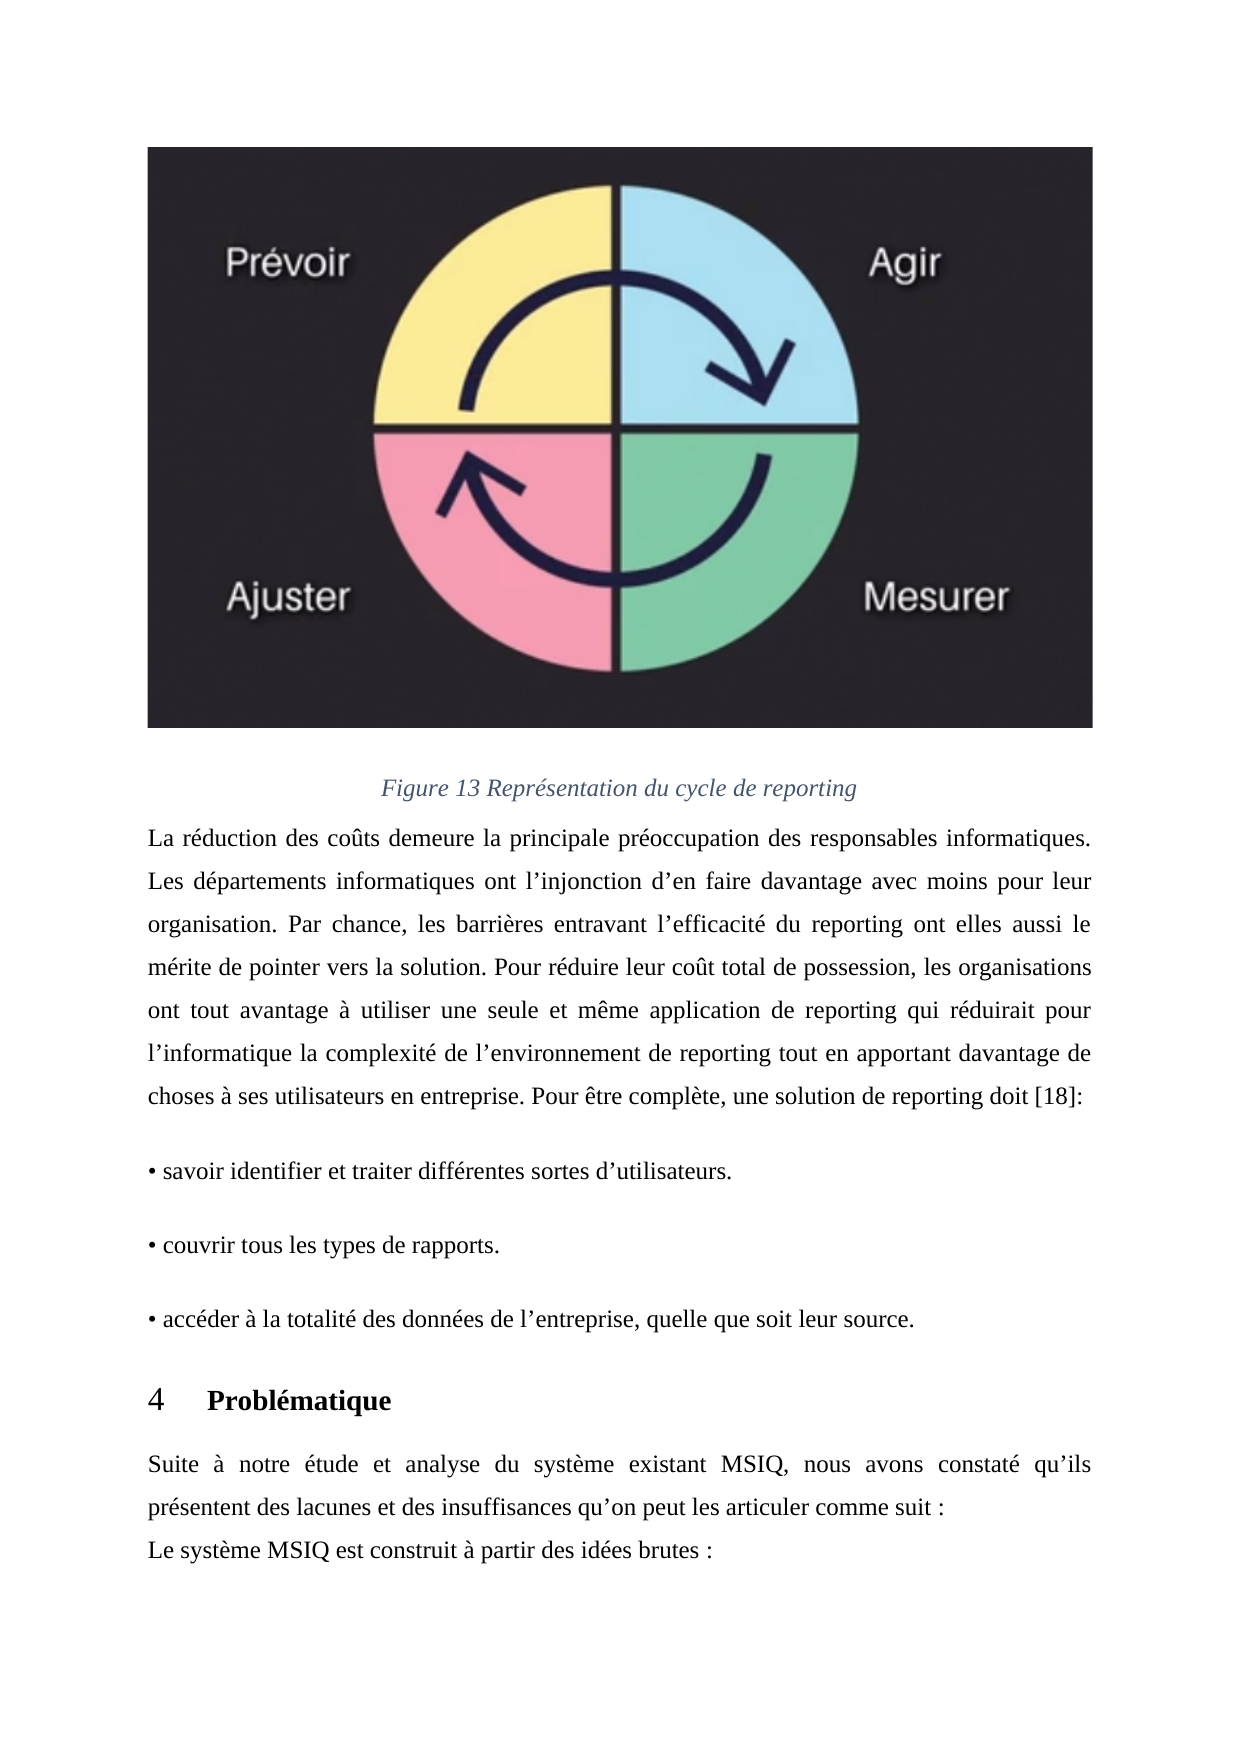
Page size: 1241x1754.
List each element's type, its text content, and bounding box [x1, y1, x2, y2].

text Le système MSIQ est construit à partir des idées brutes : [148, 1535, 1092, 1564]
text • couvrir tous les types de rapports. [148, 1230, 1092, 1259]
subtitle Problématique [148, 1379, 1092, 1417]
text La réduction des coûts demeure la principale préoccupation des responsables informatiques. Les départements informatiques ont l’injonction d’en faire davantage avec moins pour leur organisation. Par chance, les barrières entravant l’efficacité du reporting ont elles aussi le mérite de pointer vers la solution. Pour réduire leur coût total de possession, les organisations ont tout avantage à utiliser une seule et même application de reporting qui réduirait pour l’informatique la complexité de l’environnement de reporting tout en apportant davantage de choses à ses utilisateurs en entreprise. Pour être complète, une solution de reporting doit [18]: [148, 823, 1092, 1110]
text Suite à notre étude et analyse du système existant MSIQ, nous avons constaté qu’ils présentent des lacunes et des insuffisances qu’on peut les articuler comme suit : [148, 1449, 1092, 1521]
text • accéder à la totalité des données de l’entreprise, quelle que soit leur source. [148, 1304, 1092, 1333]
picture [147, 147, 1093, 728]
text • savoir identifier et traiter différentes sortes d’utilisateurs. [148, 1156, 1092, 1184]
